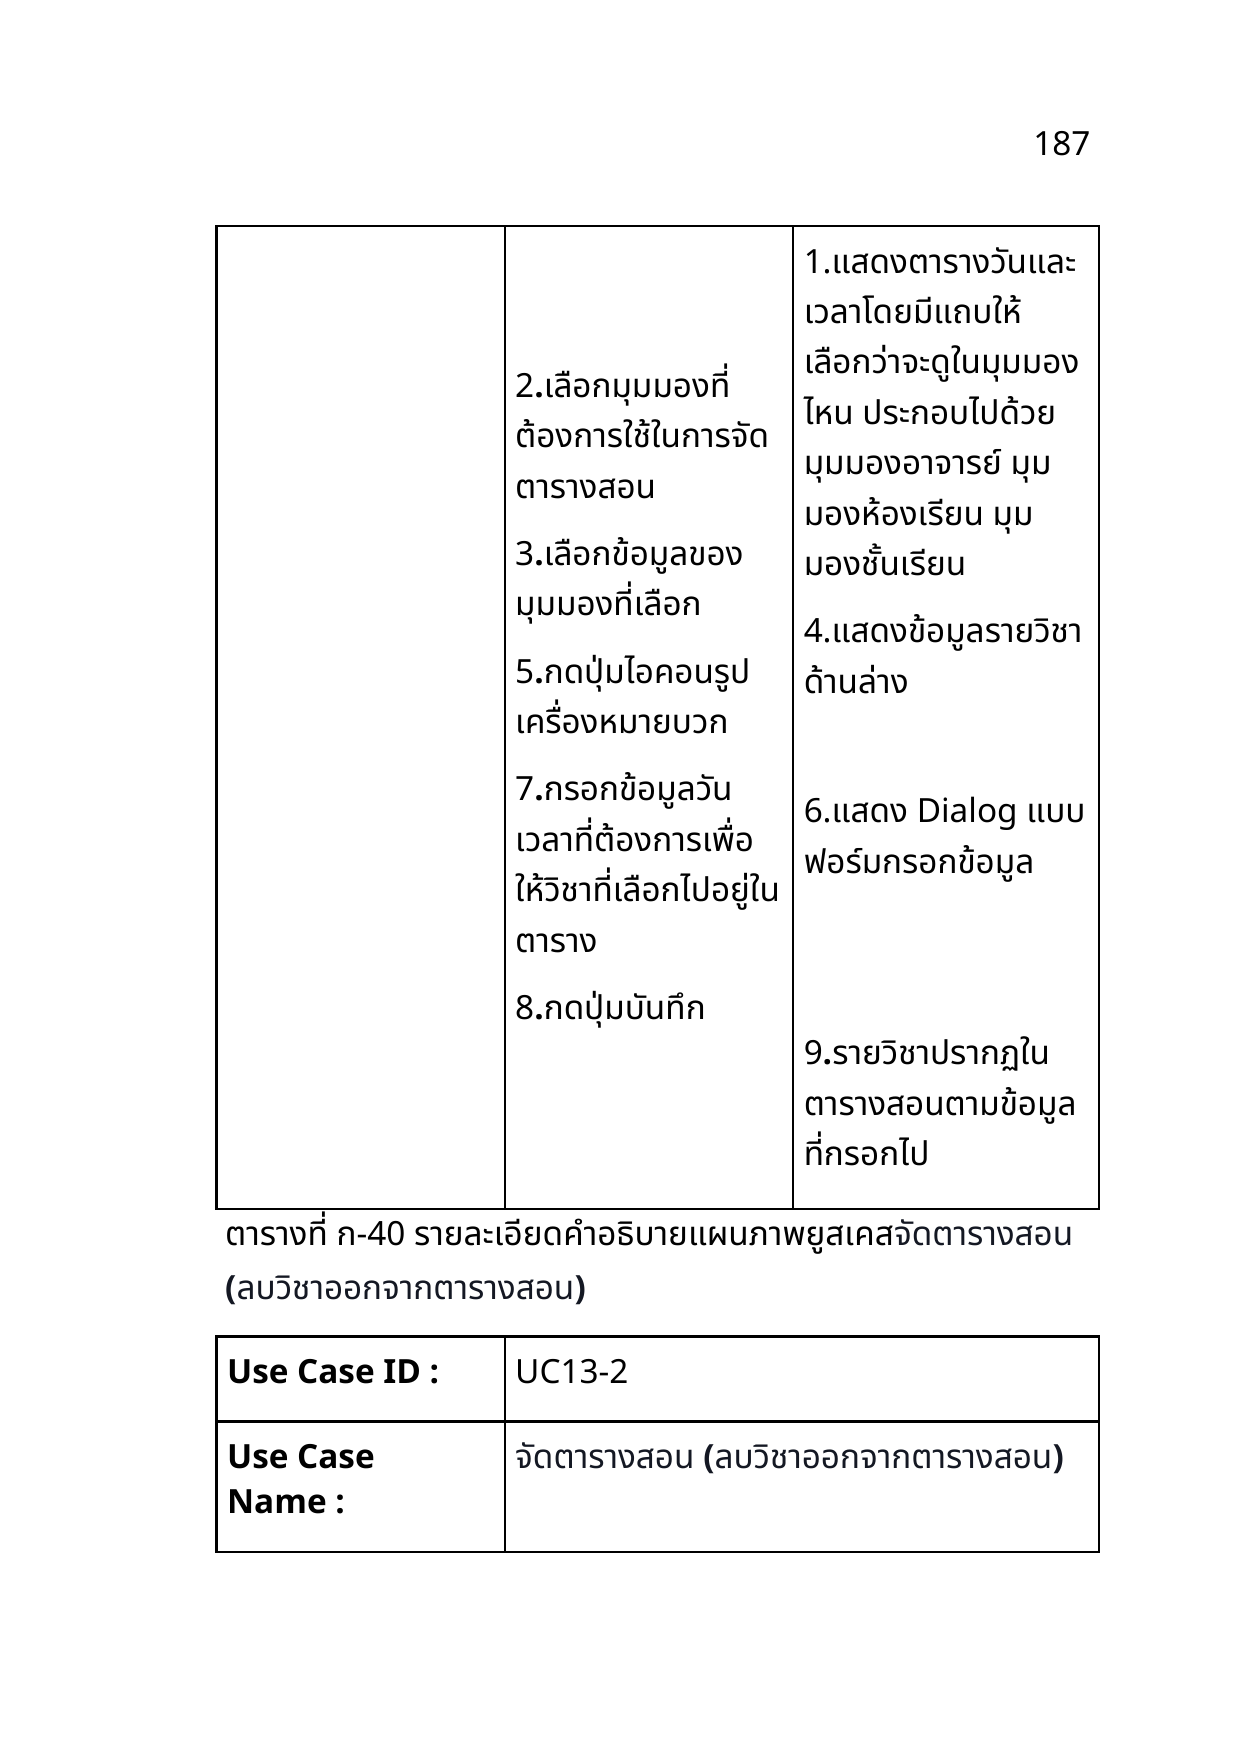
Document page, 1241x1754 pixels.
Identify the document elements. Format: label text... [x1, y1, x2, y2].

table_header Use Case ID : [218, 1338, 504, 1420]
table_cell จัดตารางสอน (ลบวิชาออกจากตารางสอน) [506, 1423, 1098, 1551]
text ตารางที่ ก-40 รายละเอียดคำอธิบายแผนภาพยูสเคสจัดตารางสอน (ลบวิชาออกจากตารางสอน) [225, 1210, 1090, 1315]
table_cell 1.แสดงตารางวันและเวลาโดยมีแถบให้เลือกว่าจะดูในมุมมองไหน ประกอบไปด้วย มุมมองอาจารย์ มุมมองห้องเรียน มุมมองชั้นเรียน 4.แสดงข้อมูลรายวิชาด้านล่าง 6.แสดง Dialog แบบฟอร์มกรอกข้อมูล 9.รายวิชาปรากฏในตารางสอนตามข้อมูลที่กรอกไป [794, 227, 1098, 1207]
table_cell 2.เลือกมุมมองที่ต้องการใช้ในการจัดตารางสอน 3.เลือกข้อมูลของมุมมองที่เลือก 5.กดปุ่มไอคอนรูปเครื่องหมายบวก 7.กรอกข้อมูลวันเวลาที่ต้องการเพื่อให้วิชาที่เลือกไปอยู่ในตาราง 8.กดปุ่มบันทึก [506, 227, 792, 1207]
table_cell [218, 227, 504, 1207]
table_cell Use Case Name : [218, 1423, 504, 1551]
table_header UC13-2 [506, 1338, 1098, 1420]
